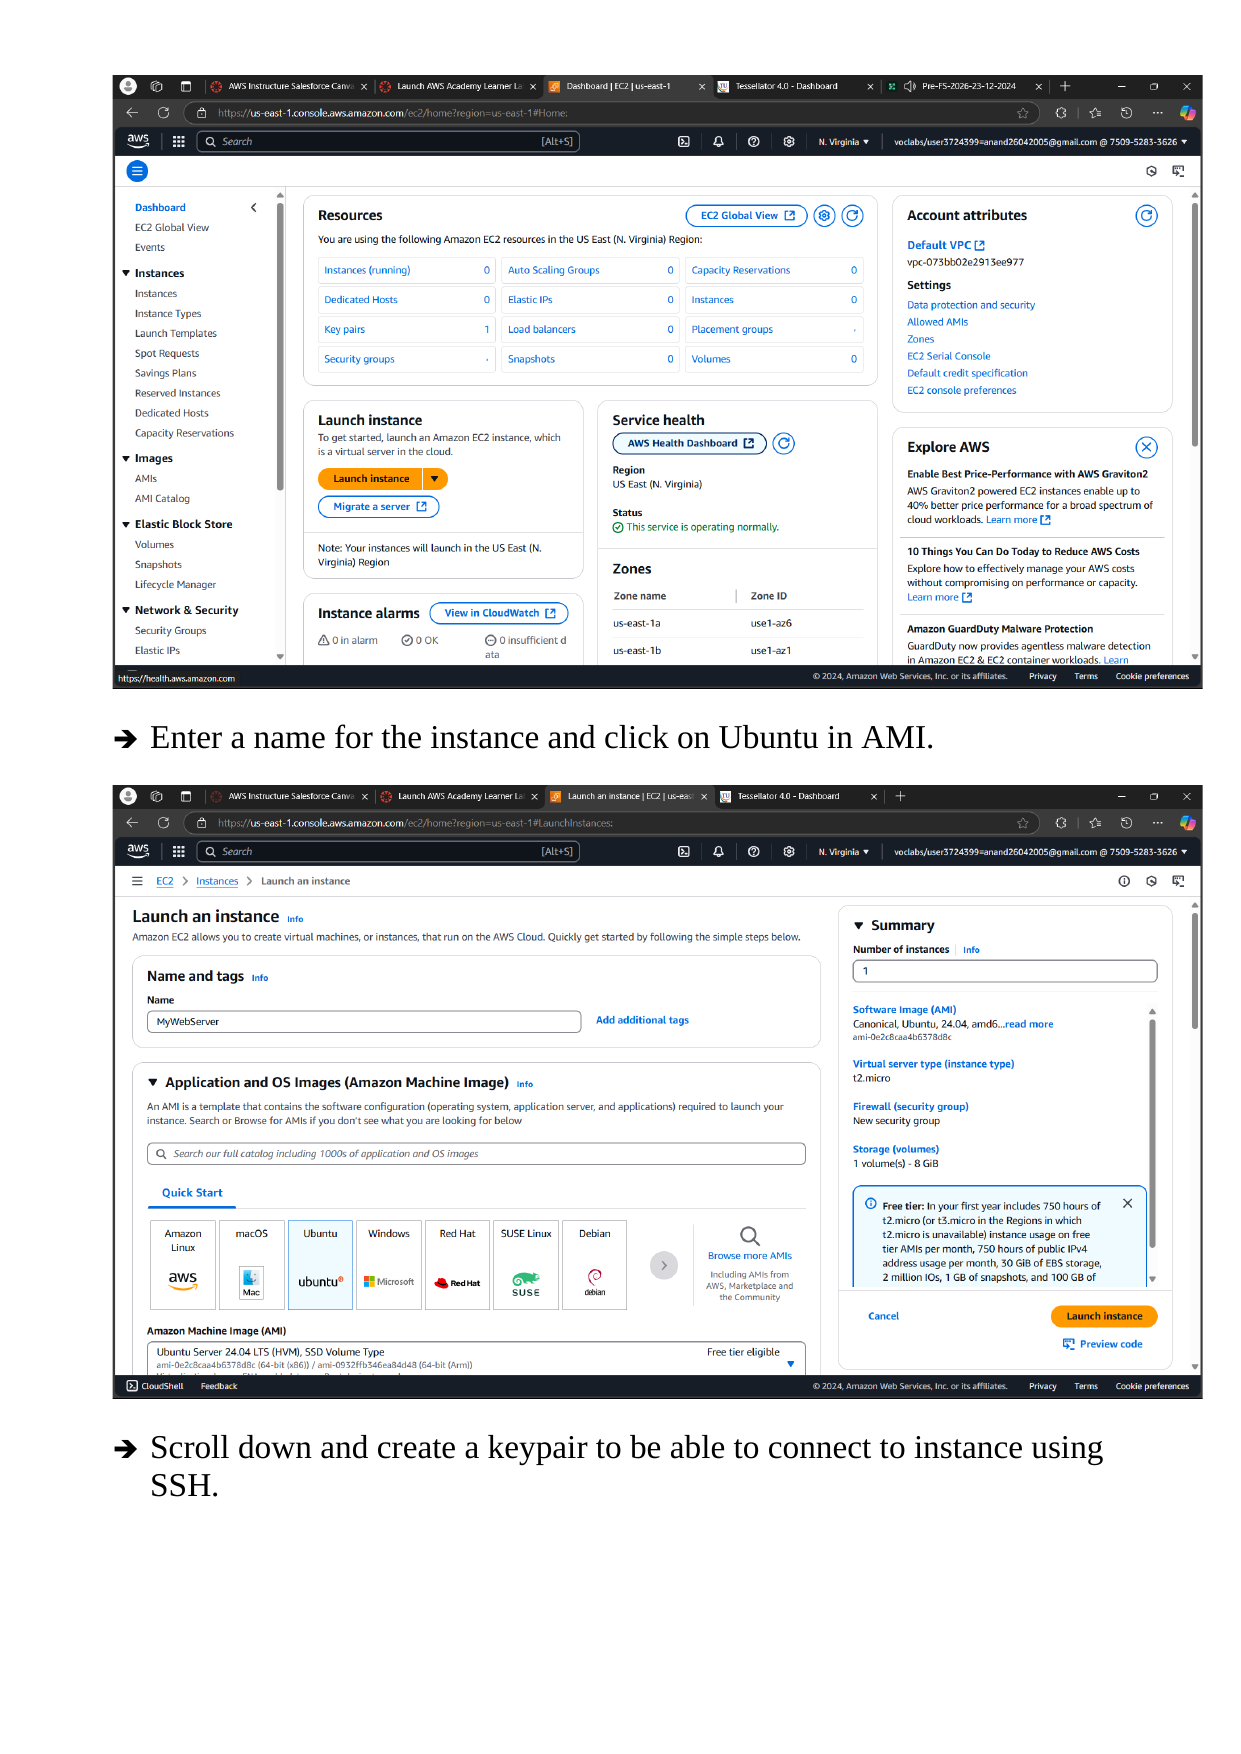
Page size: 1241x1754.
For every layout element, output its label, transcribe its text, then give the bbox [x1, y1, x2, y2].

list Enter a name for the instance and click on Ubuntu in AMI. [112, 717, 1165, 756]
list Scroll down and create a keypair to be able to connect to instance using SSH. [112, 1427, 1165, 1504]
picture [112, 785, 1203, 1399]
picture [112, 75, 1203, 689]
